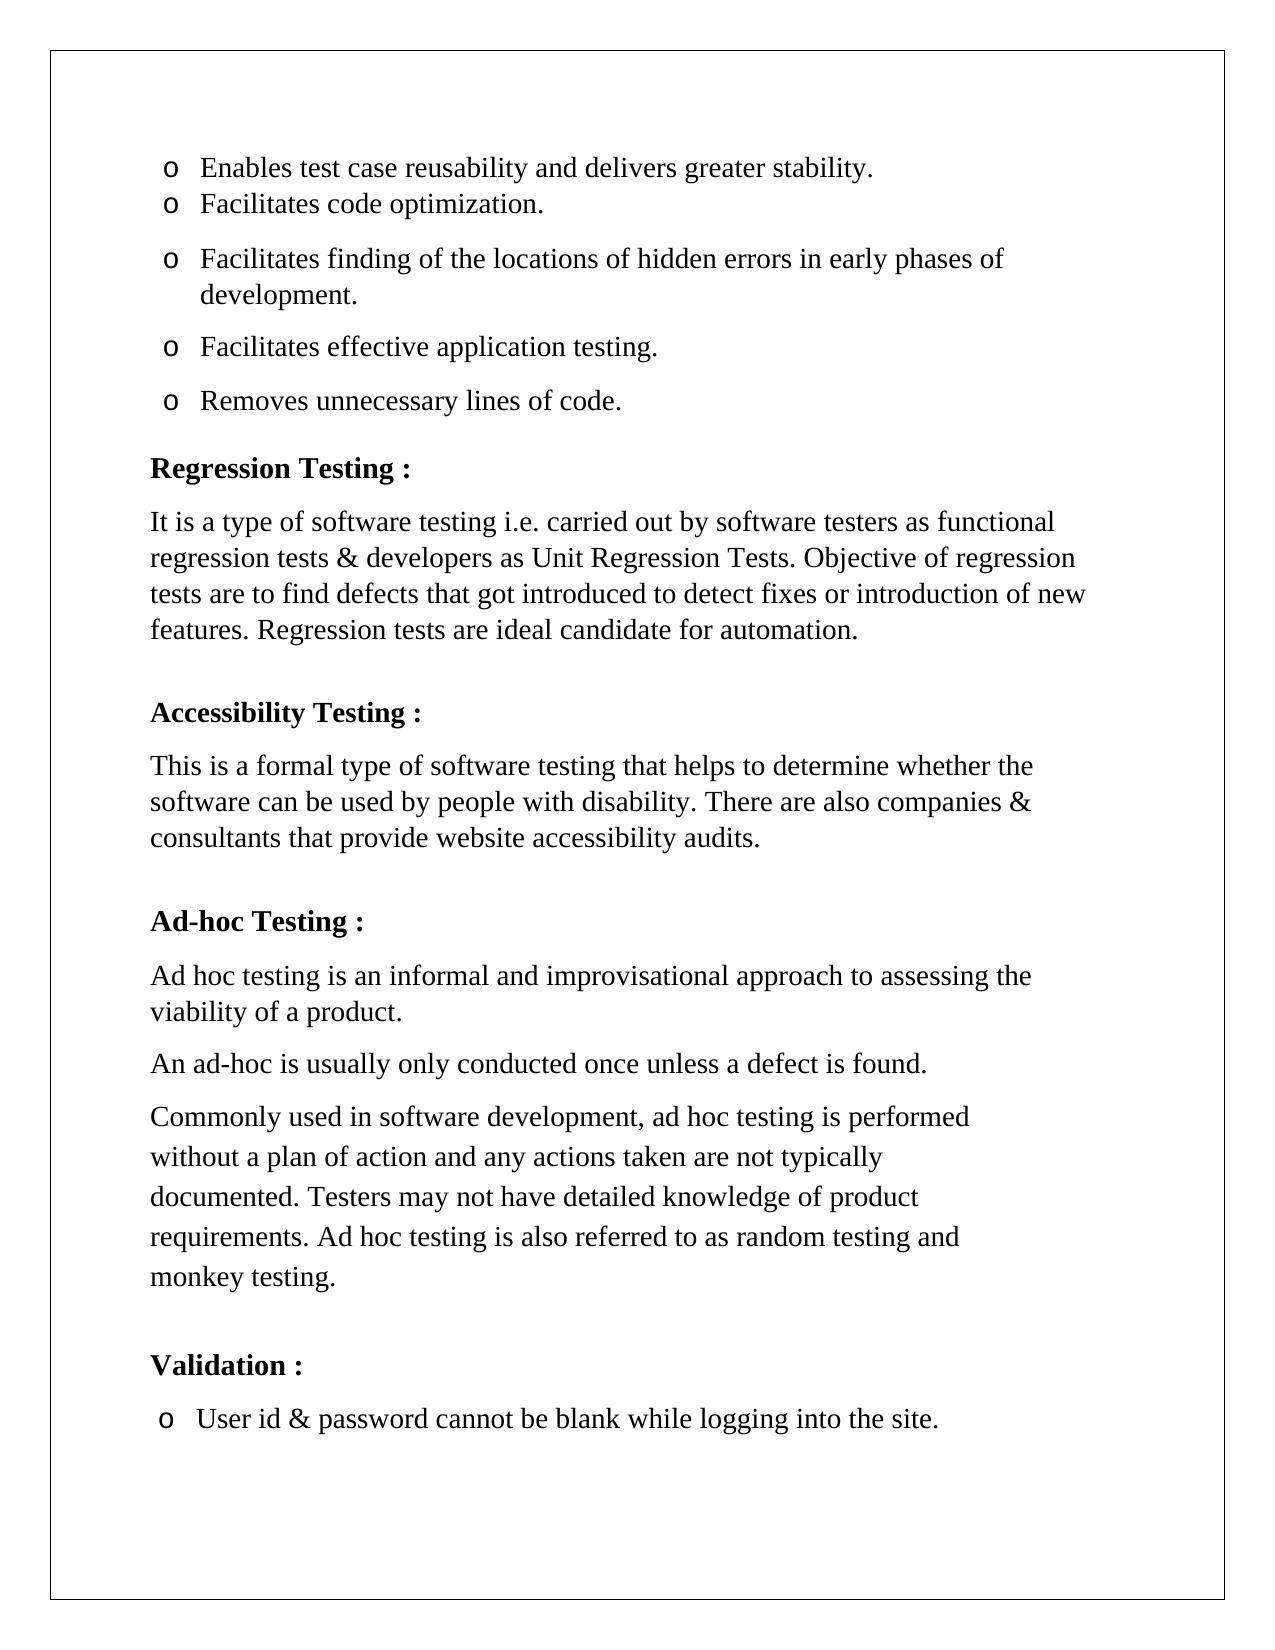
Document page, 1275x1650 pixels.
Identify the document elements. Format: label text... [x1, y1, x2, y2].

text Validation : [150, 1347, 1125, 1382]
text Ad-hoc Testing : [150, 904, 1125, 938]
text Accessibility Testing : [150, 695, 1125, 729]
list Removes unnecessary lines of code. [162, 383, 1125, 419]
text It is a type of software testing i.e. carried out by software testers as functional regression tests & developers as Unit Regression Tests. Objective of regression tests are to find defects that got introduced to detect fixes or introduction of new features. Regression tests are ideal candidate for automation. [150, 504, 1125, 646]
list Facilitates finding of the locations of hidden errors in early phases of development. [162, 241, 1125, 311]
text An ad-hoc is usually only conducted once unless a defect is found. [150, 1047, 1125, 1080]
text Regression Testing : [150, 450, 1125, 484]
text Ad hoc testing is an informal and improvisational approach to assessing the viability of a product. [150, 958, 1125, 1027]
text Commonly used in software development, ad hoc testing is performed without a plan of action and any actions taken are not typically documented. Testers may not have detailed knowledge of product requirements. Ad hoc testing is also referred to as random testing and monkey testing. [150, 1099, 1029, 1293]
list Facilitates effective application testing. [162, 329, 1125, 365]
text This is a formal type of software testing that helps to determine whether the software can be used by people with disability. There are also companies & consultants that provide website accessibility audits. [150, 748, 1125, 854]
list User id & password cannot be blank while logging into the site. [157, 1401, 1125, 1437]
list Facilitates code optimization. [162, 186, 1125, 222]
list Enables test case reusability and delivers greater stability. [162, 150, 1125, 186]
